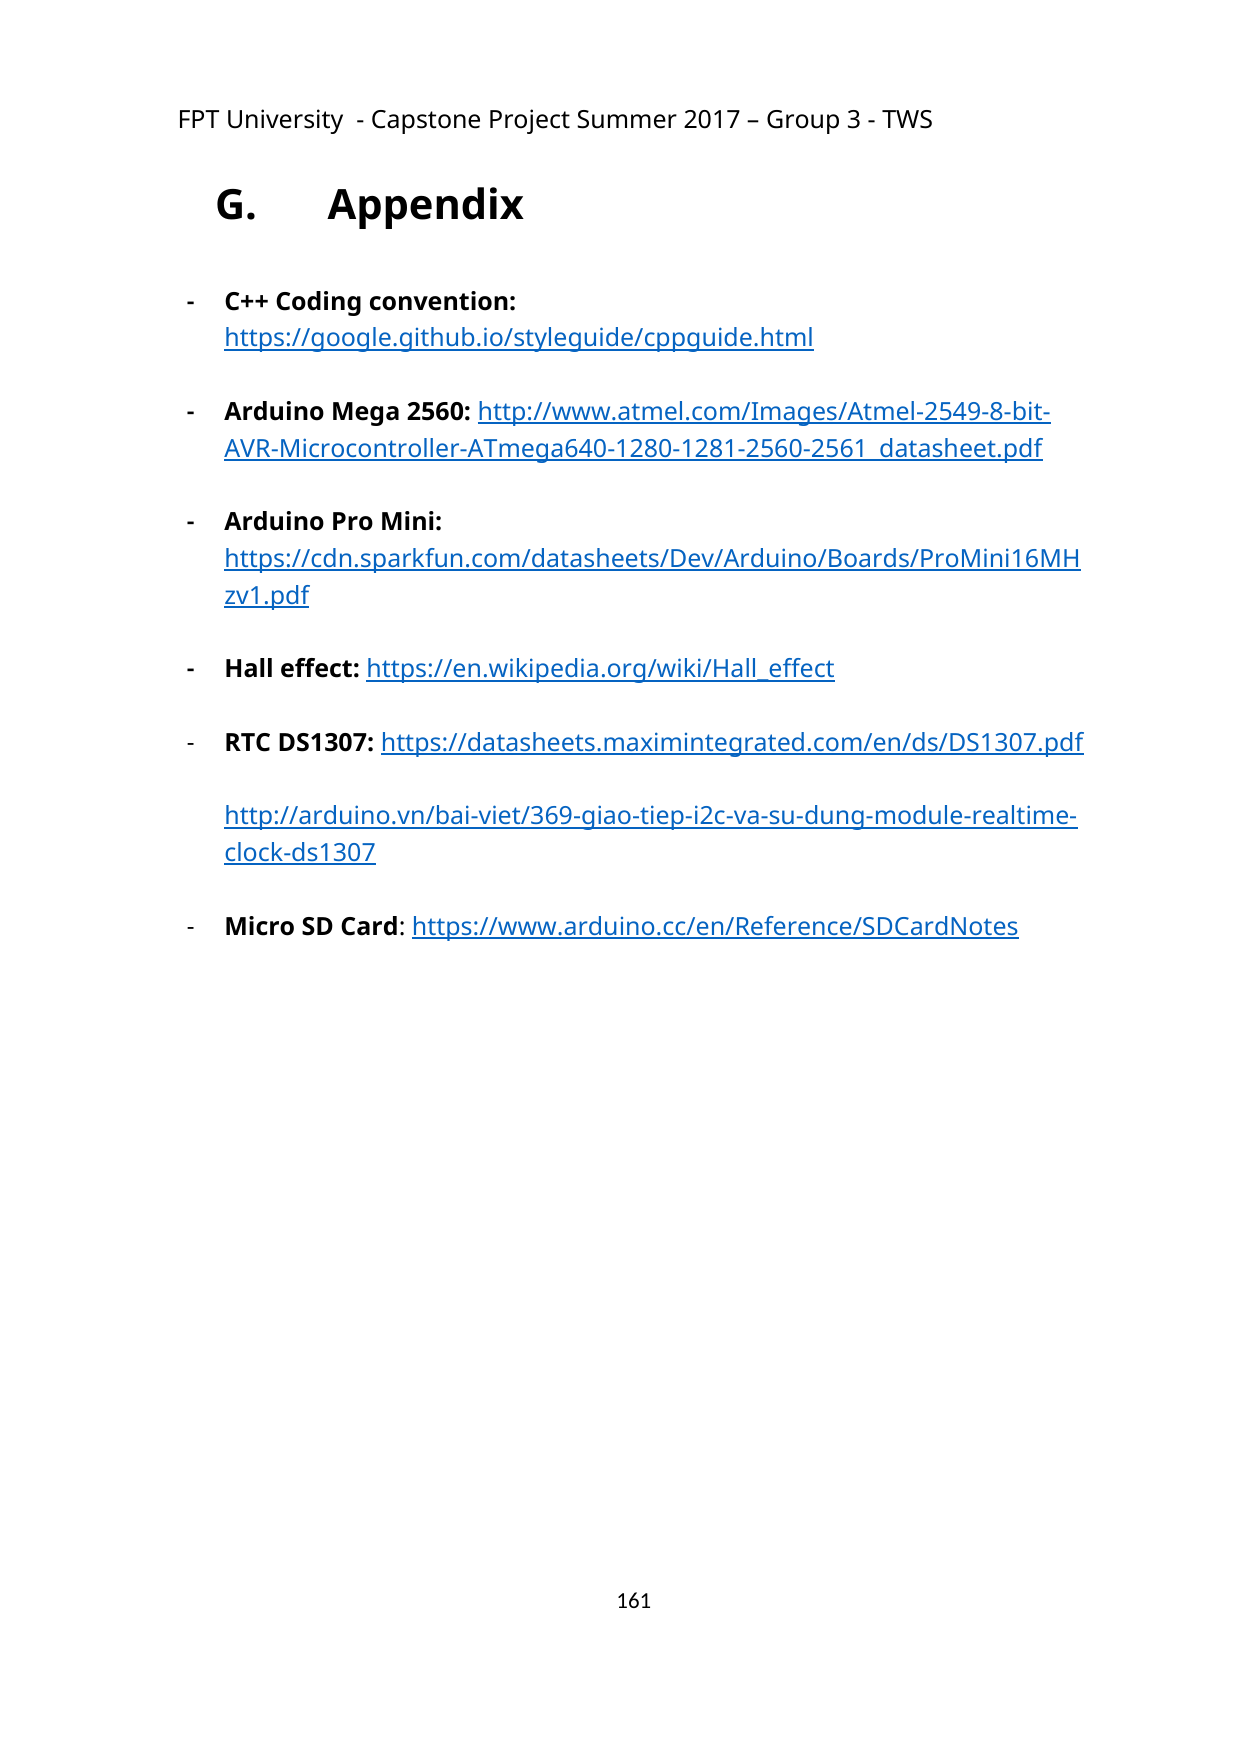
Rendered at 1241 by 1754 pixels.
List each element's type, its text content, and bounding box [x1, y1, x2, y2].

list Hall effect: https://en.wikipedia.org/wiki/Hall_effect [187, 651, 1090, 685]
list http://arduino.vn/bai-viet/369-giao-tiep-i2c-va-su-dung-module-realtime-clock-ds1307 [224, 798, 1090, 869]
subtitle Appendix [215, 175, 1090, 232]
list RTC DS1307: https://datasheets.maximintegrated.com/en/ds/DS1307.pdf [187, 724, 1090, 758]
list C++ Coding convention: https://google.github.io/styleguide/cppguide.html [187, 283, 1090, 354]
list Arduino Pro Mini: https://cdn.sparkfun.com/datasheets/Dev/Arduino/Boards/ProMini16MHzv1.pdf [187, 504, 1090, 611]
list Micro SD Card: https://www.arduino.cc/en/Reference/SDCardNotes [187, 908, 1090, 942]
list Arduino Mega 2560: http://www.atmel.com/Images/Atmel-2549-8-bit-AVR-Microcontroller-ATmega640-1280-1281-2560-2561_datasheet.pdf [187, 393, 1090, 464]
